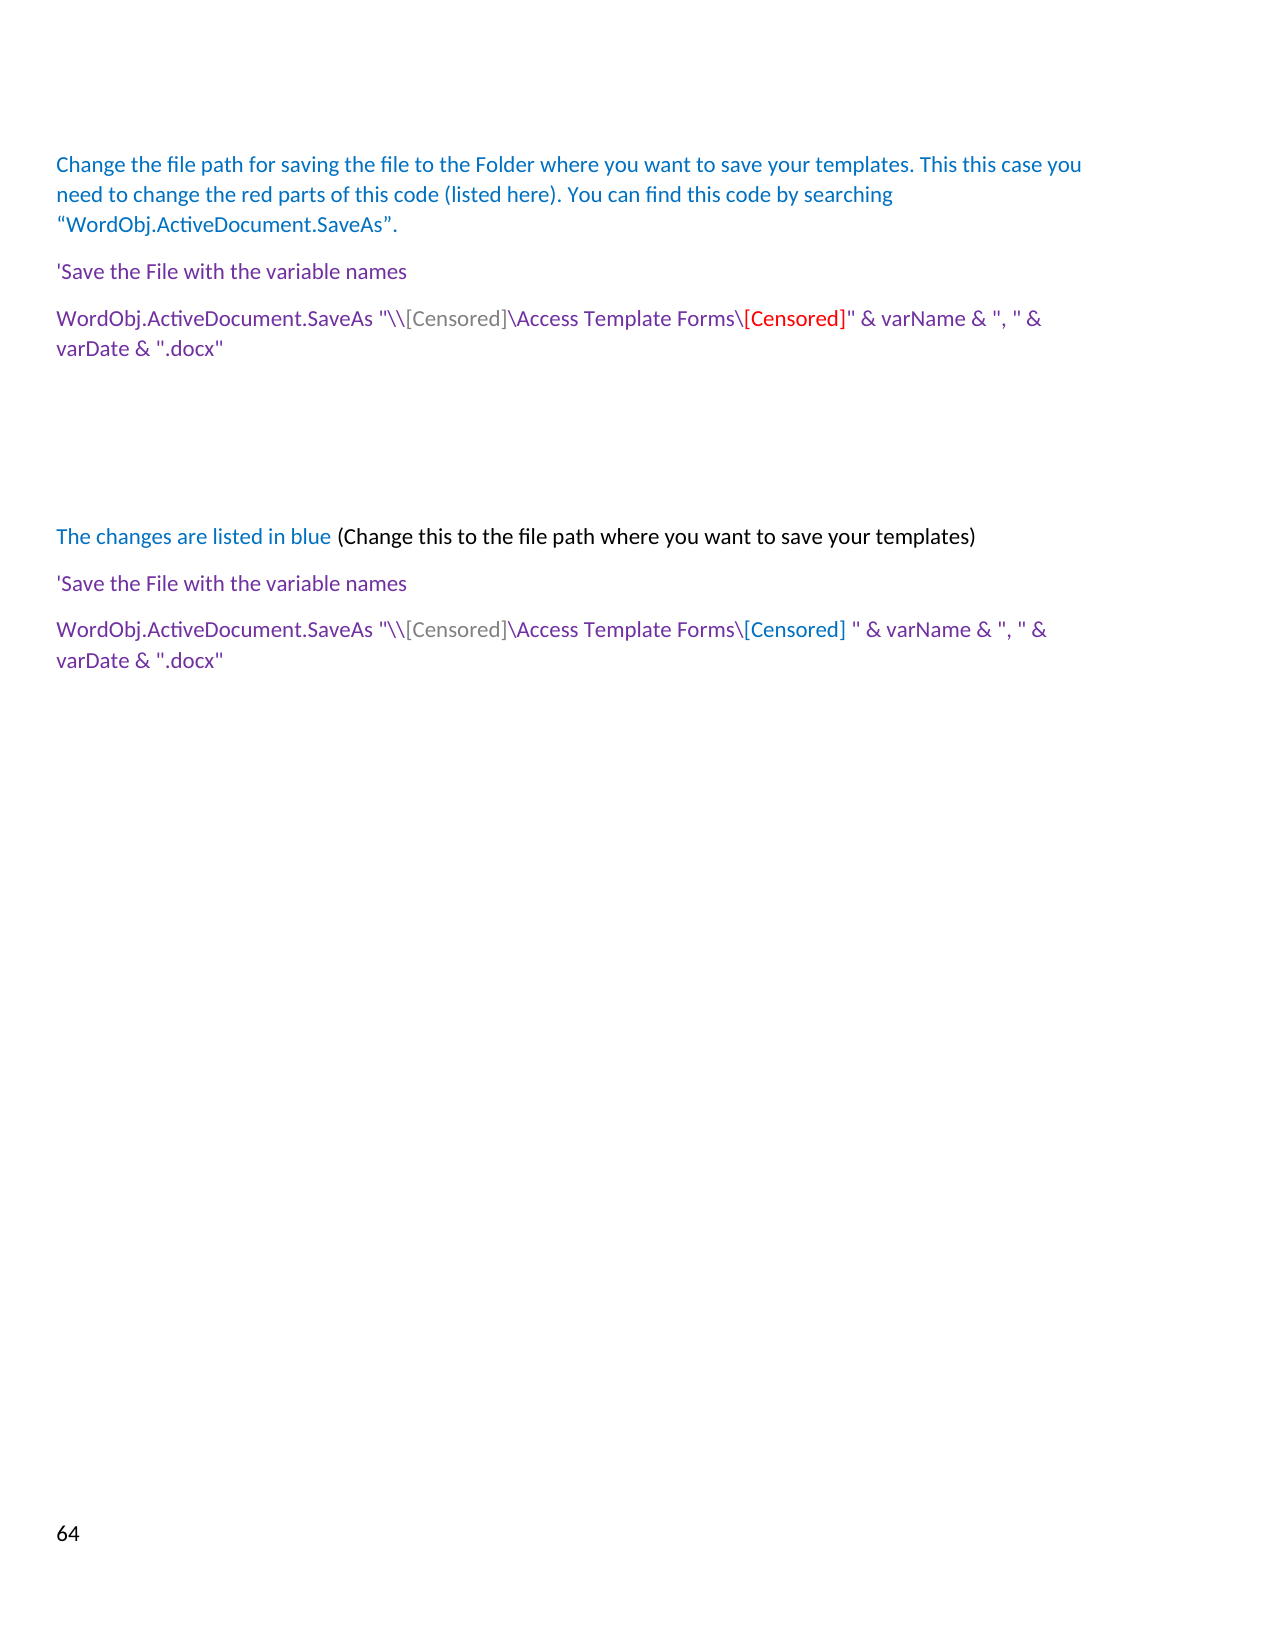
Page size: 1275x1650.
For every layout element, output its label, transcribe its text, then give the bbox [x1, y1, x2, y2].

text The changes are listed in blue (Change this to the file path where you want to save your templates) [56, 522, 1106, 550]
text WordObj.ActiveDocument.SaveAs "\\[Censored]\Access Template Forms\[Censored]" & varName & ", " & varDate & ".docx" [56, 304, 1106, 362]
text WordObj.ActiveDocument.SaveAs "\\[Censored]\Access Template Forms\[Censored] " & varName & ", " & varDate & ".docx" [56, 616, 1106, 674]
text 'Save the File with the variable names [56, 257, 1106, 285]
text Change the file path for saving the file to the Folder where you want to save your templates. This this case you need to change the red parts of this code (listed here). You can find this code by searching “WordObj.ActiveDocument.SaveAs”. [56, 150, 1106, 238]
text 'Save the File with the variable names [56, 569, 1106, 597]
